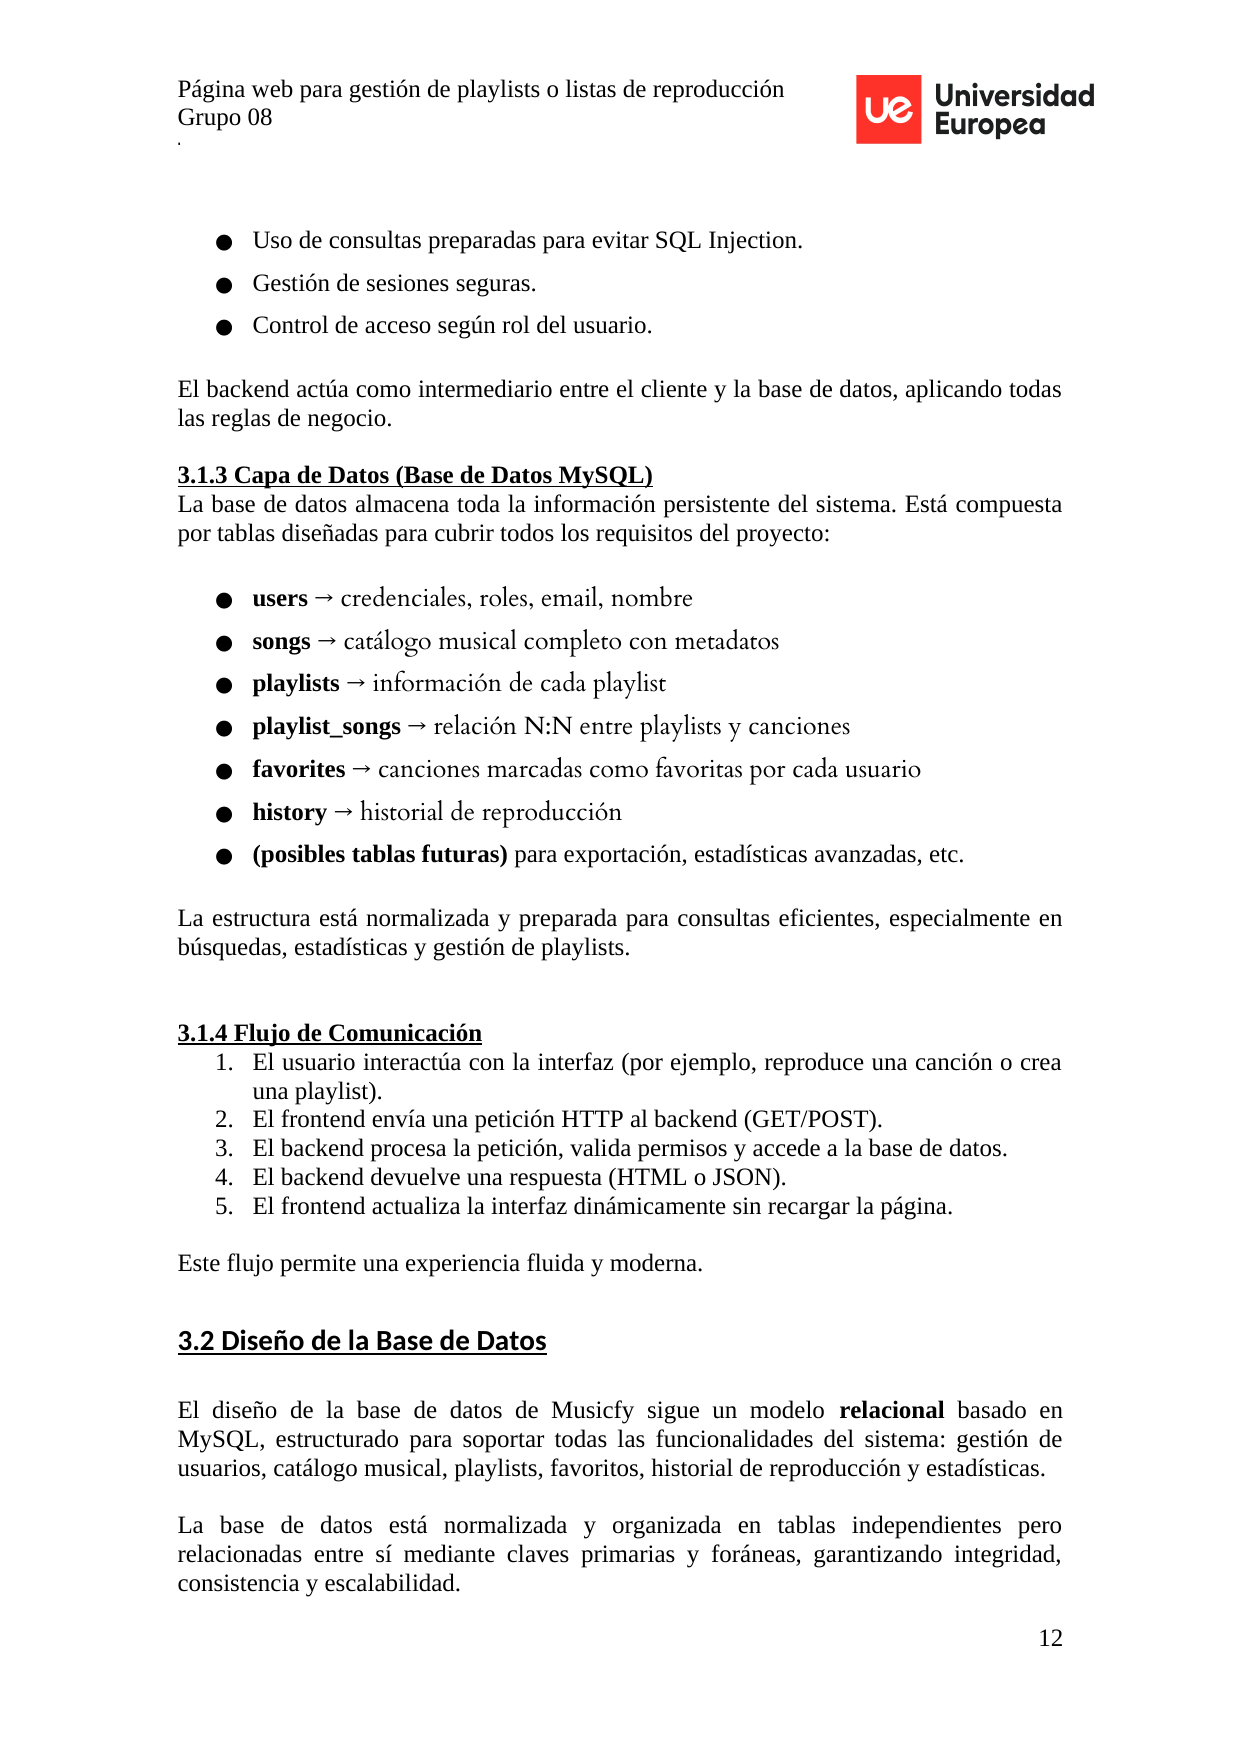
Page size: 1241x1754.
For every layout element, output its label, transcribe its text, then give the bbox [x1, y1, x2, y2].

list Uso de consultas preparadas para evitar SQL Injection. [215, 217, 1063, 260]
list El frontend envía una petición HTTP al backend (GET/POST). [215, 1104, 1063, 1133]
list history [215, 789, 1063, 832]
list playlists [215, 661, 1063, 704]
list El backend procesa la petición, valida permisos y accede a la base de datos. [215, 1133, 1063, 1162]
picture [856, 75, 1094, 144]
subtitle 3.2 Diseño de la Base de Datos [177, 1322, 1063, 1358]
text La base de datos almacena toda la información persistente del sistema. Está compuesta por tablas diseñadas para cubrir todos los requisitos del proyecto: [177, 489, 1063, 547]
text Este flujo permite una experiencia fluida y moderna. [177, 1248, 1063, 1277]
list Gestión de sesiones seguras. [215, 260, 1063, 303]
text La estructura está normalizada y preparada para consultas eficientes, especialmente en búsquedas, estadísticas y gestión de playlists. [177, 903, 1063, 961]
list El frontend actualiza la interfaz dinámicamente sin recargar la página. [215, 1191, 1063, 1219]
text 3.1.3 Capa de Datos (Base de Datos MySQL) [177, 461, 1063, 489]
list playlist_songs [215, 704, 1063, 746]
list users [215, 576, 1063, 618]
list Control de acceso según rol del usuario. [215, 303, 1063, 346]
text 3.1.4 Flujo de Comunicación [177, 1018, 1063, 1047]
text El backend actúa como intermediario entre el cliente y la base de datos, aplicando todas las reglas de negocio. [177, 374, 1063, 432]
list El backend devuelve una respuesta (HTML o JSON). [215, 1162, 1063, 1191]
text La base de datos está normalizada y organizada en tablas independientes pero relacionadas entre sí mediante claves primarias y foráneas, garantizando integridad, consistencia y escalabilidad. [177, 1510, 1063, 1596]
list songs [215, 618, 1063, 661]
list (posibles tablas futuras) para exportación, estadísticas avanzadas, etc. [215, 832, 1063, 874]
list El usuario interactúa con la interfaz (por ejemplo, reproduce una canción o crea una playlist). [215, 1047, 1063, 1104]
list favorites [215, 746, 1063, 789]
text El diseño de la base de datos de Musicfy sigue un modelo relacional basado en MySQL, estructurado para soportar todas las funcionalidades del sistema: gestión de usuarios, catálogo musical, playlists, favoritos, historial de reproducción y estadísticas. [177, 1395, 1063, 1481]
